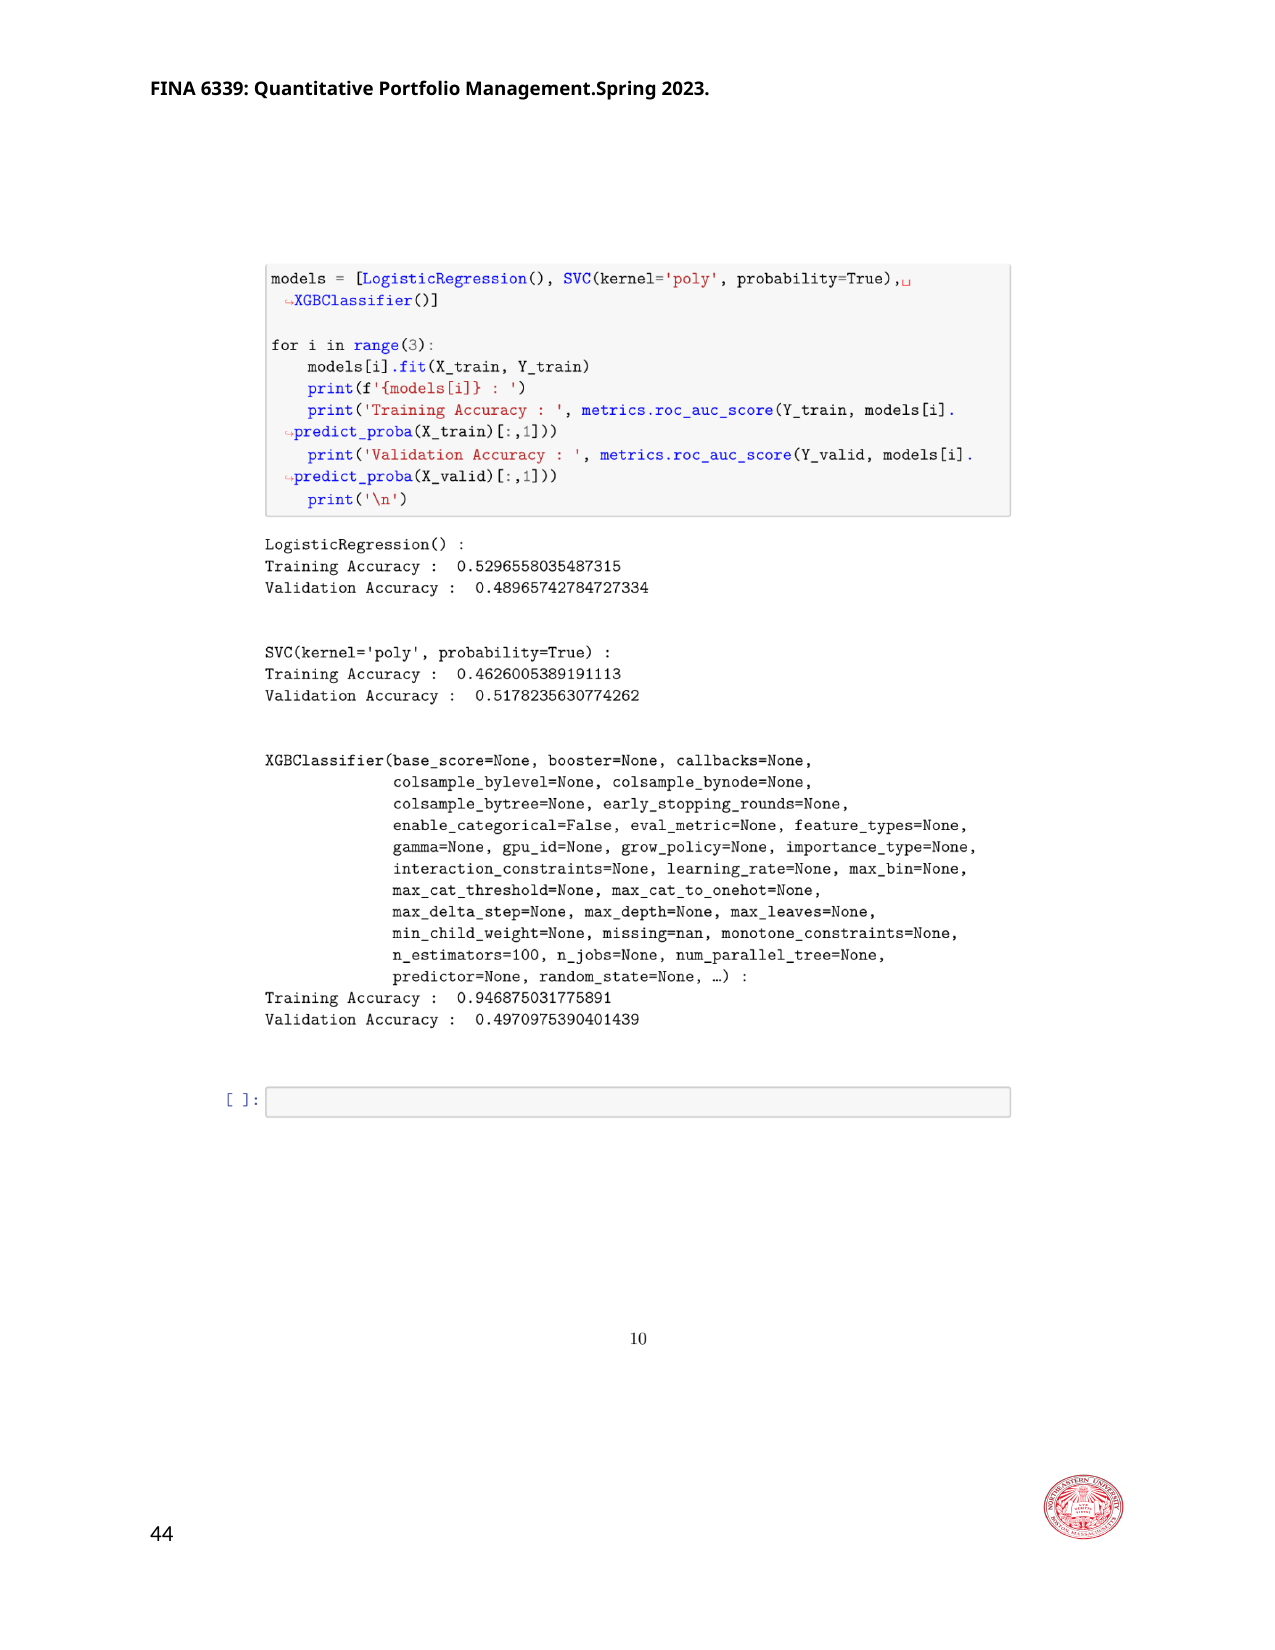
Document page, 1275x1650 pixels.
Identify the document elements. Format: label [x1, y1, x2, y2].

picture [150, 150, 1125, 1411]
picture [1041, 1472, 1125, 1542]
